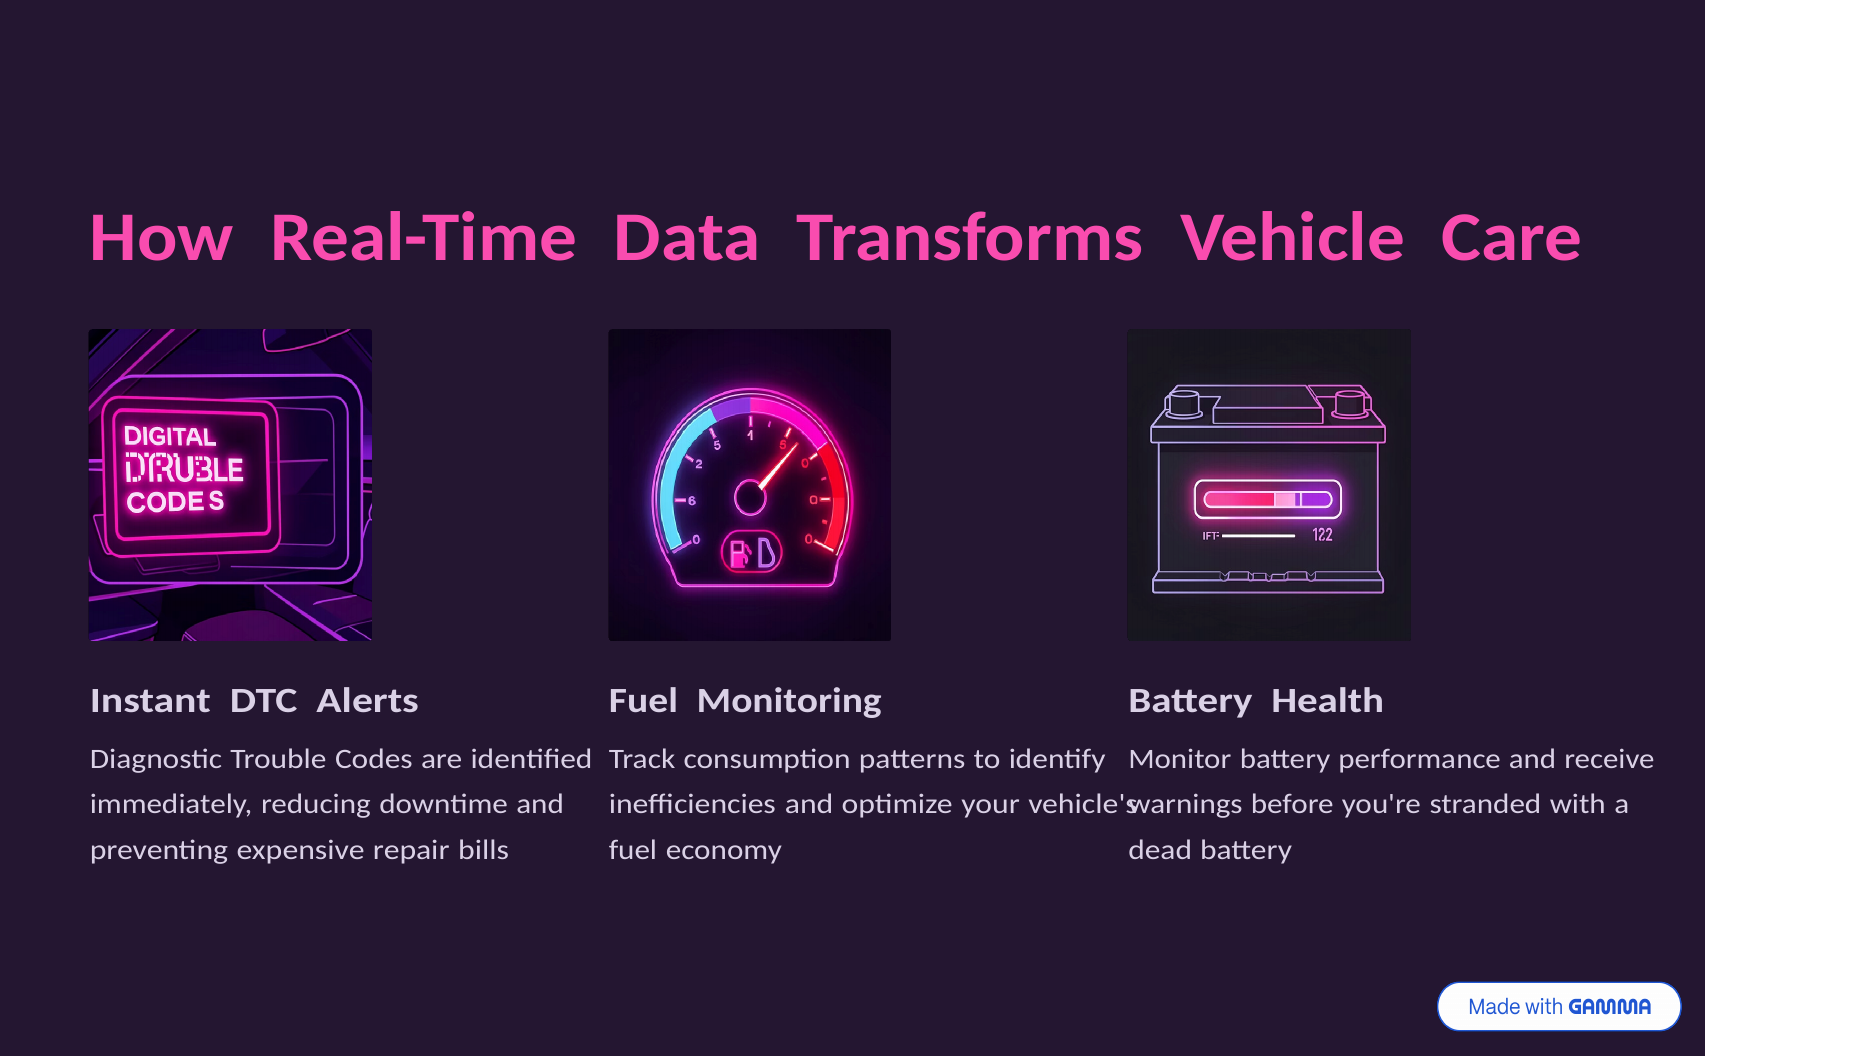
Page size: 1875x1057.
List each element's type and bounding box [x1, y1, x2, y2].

picture [1428, 972, 1691, 1041]
picture [1127, 328, 1411, 641]
picture [88, 328, 372, 641]
picture [608, 328, 891, 641]
